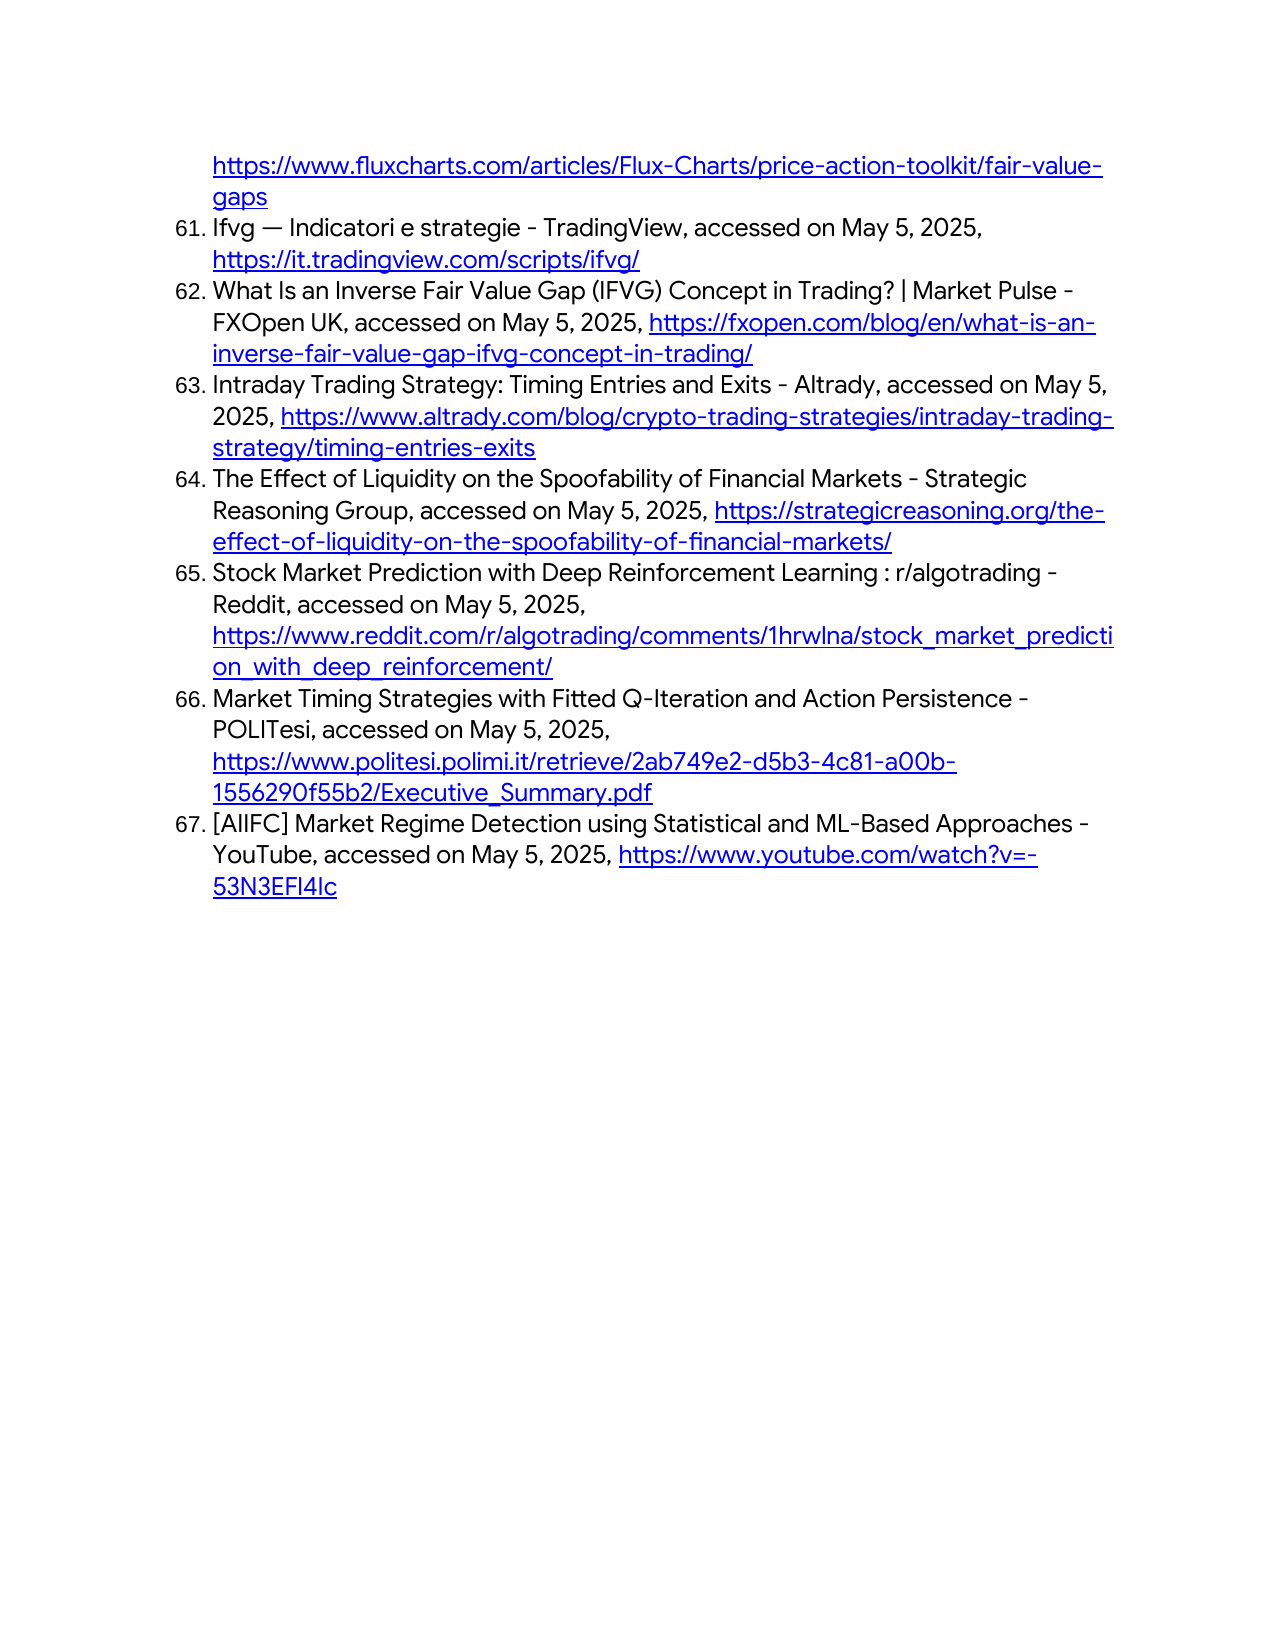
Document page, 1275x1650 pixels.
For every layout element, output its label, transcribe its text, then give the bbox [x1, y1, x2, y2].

list The Effect of Liquidity on the Spoofability of Financial Markets - Strategic Reasoning Group, accessed on May 5, 2025, https://strategicreasoning.org/the-effect-of-liquidity-on-the-spoofability-of-financial-markets/ [175, 463, 1125, 558]
list Intraday Trading Strategy: Timing Entries and Exits - Altrady, accessed on May 5, 2025, https://www.altrady.com/blog/crypto-trading-strategies/intraday-trading-strategy/timing-entries-exits [175, 369, 1125, 463]
list [AIIFC] Market Regime Detection using Statistical and ML-Based Approaches - YouTube, accessed on May 5, 2025, https://www.youtube.com/watch?v=-53N3EFl4Ic [175, 808, 1125, 902]
list What Is an Inverse Fair Value Gap (IFVG) Concept in Trading? | Market Pulse - FXOpen UK, accessed on May 5, 2025, https://fxopen.com/blog/en/what-is-an-inverse-fair-value-gap-ifvg-concept-in-trading/ [175, 275, 1125, 369]
list Market Timing Strategies with Fitted Q-Iteration and Action Persistence - POLITesi, accessed on May 5, 2025, https://www.politesi.polimi.it/retrieve/2ab749e2-d5b3-4c81-a00b-1556290f55b2/Executive_Summary.pdf [175, 683, 1125, 808]
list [175, 150, 1125, 213]
list Ifvg — Indicatori e strategie - TradingView, accessed on May 5, 2025, https://it.tradingview.com/scripts/ifvg/ [175, 213, 1125, 275]
list Stock Market Prediction with Deep Reinforcement Learning : r/algotrading - Reddit, accessed on May 5, 2025, https://www.reddit.com/r/algotrading/comments/1hrwlna/stock_market_prediction_with_deep_reinforcement/ [175, 558, 1125, 683]
